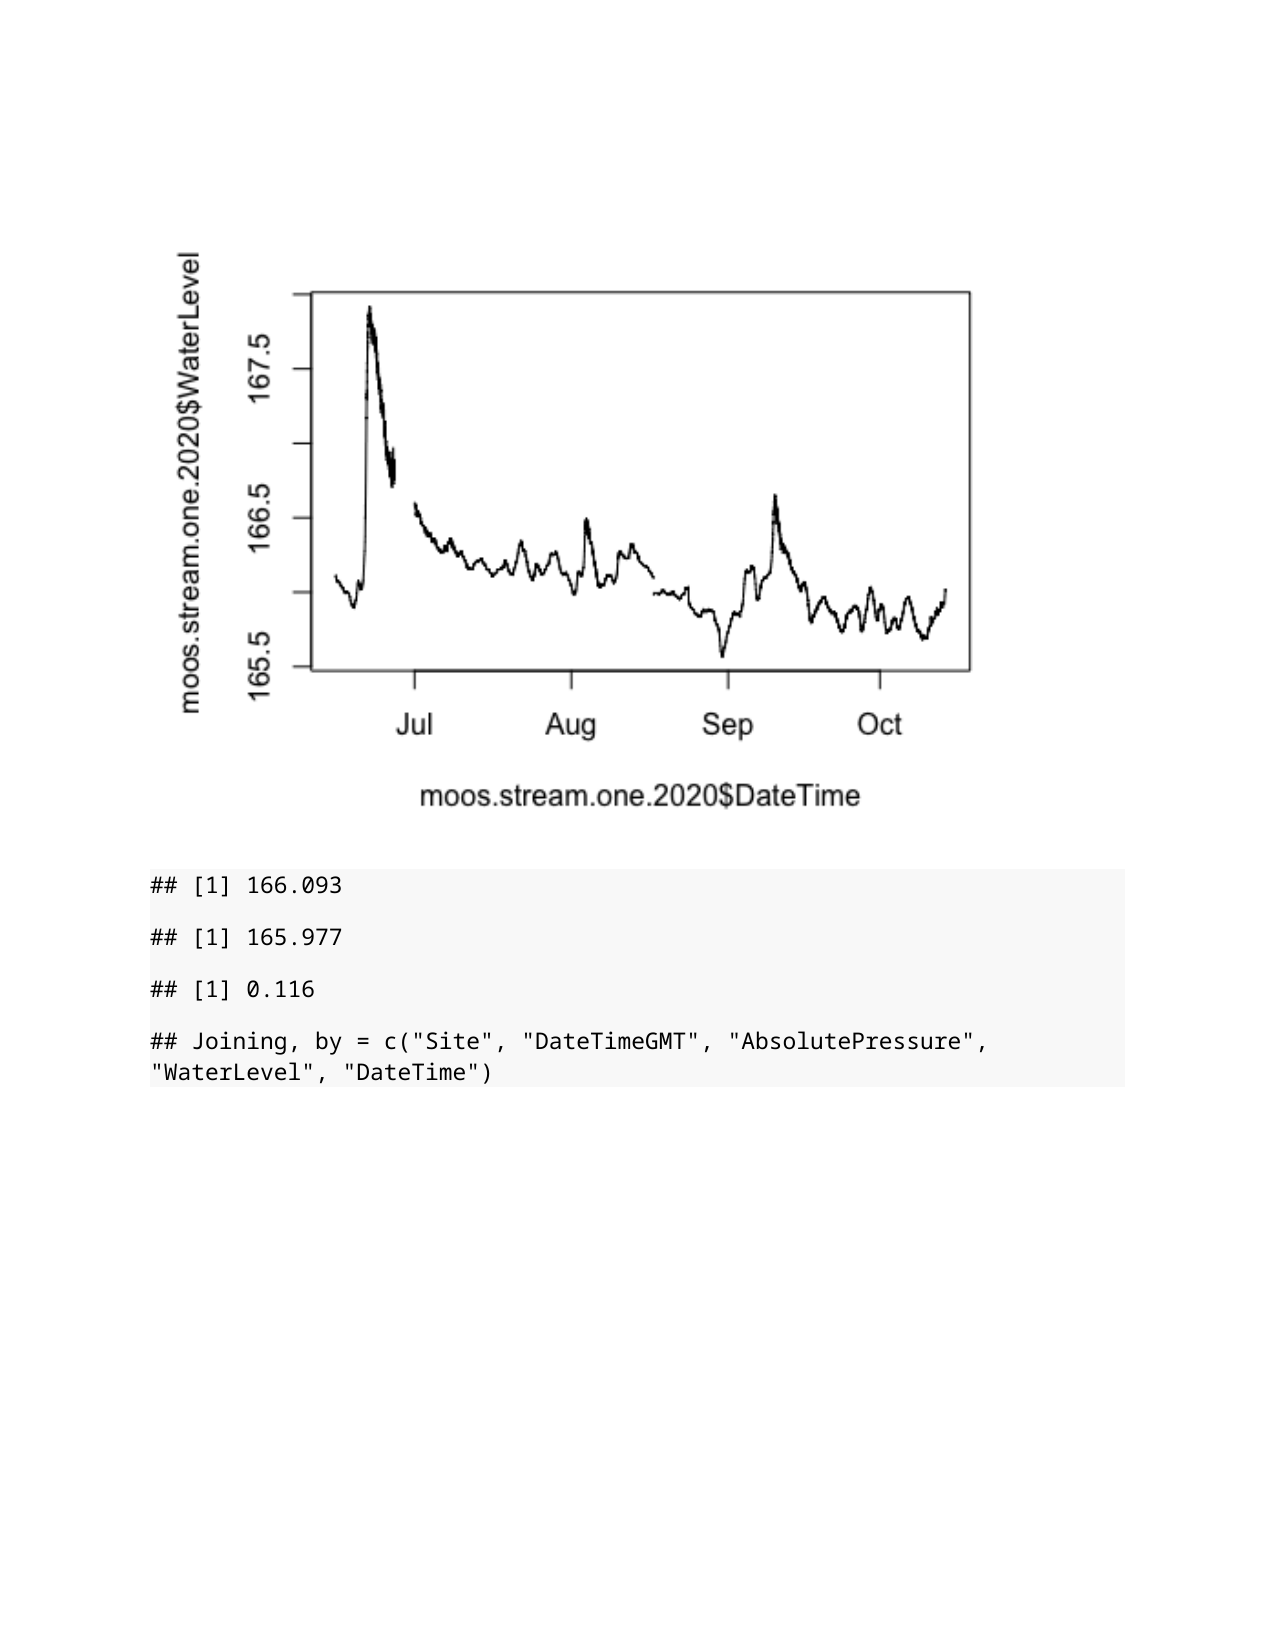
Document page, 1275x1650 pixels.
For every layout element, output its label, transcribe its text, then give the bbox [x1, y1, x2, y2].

text ## [1] 166.093 [150, 869, 1125, 900]
text ## [1] 0.116 [150, 973, 1125, 1004]
text ## Joining, by = c("Site", "DateTimeGMT", "AbsolutePressure", "WaterLevel", "DateTime") [150, 1025, 1125, 1087]
picture [168, 150, 1044, 850]
text ## [1] 165.977 [150, 921, 1125, 952]
